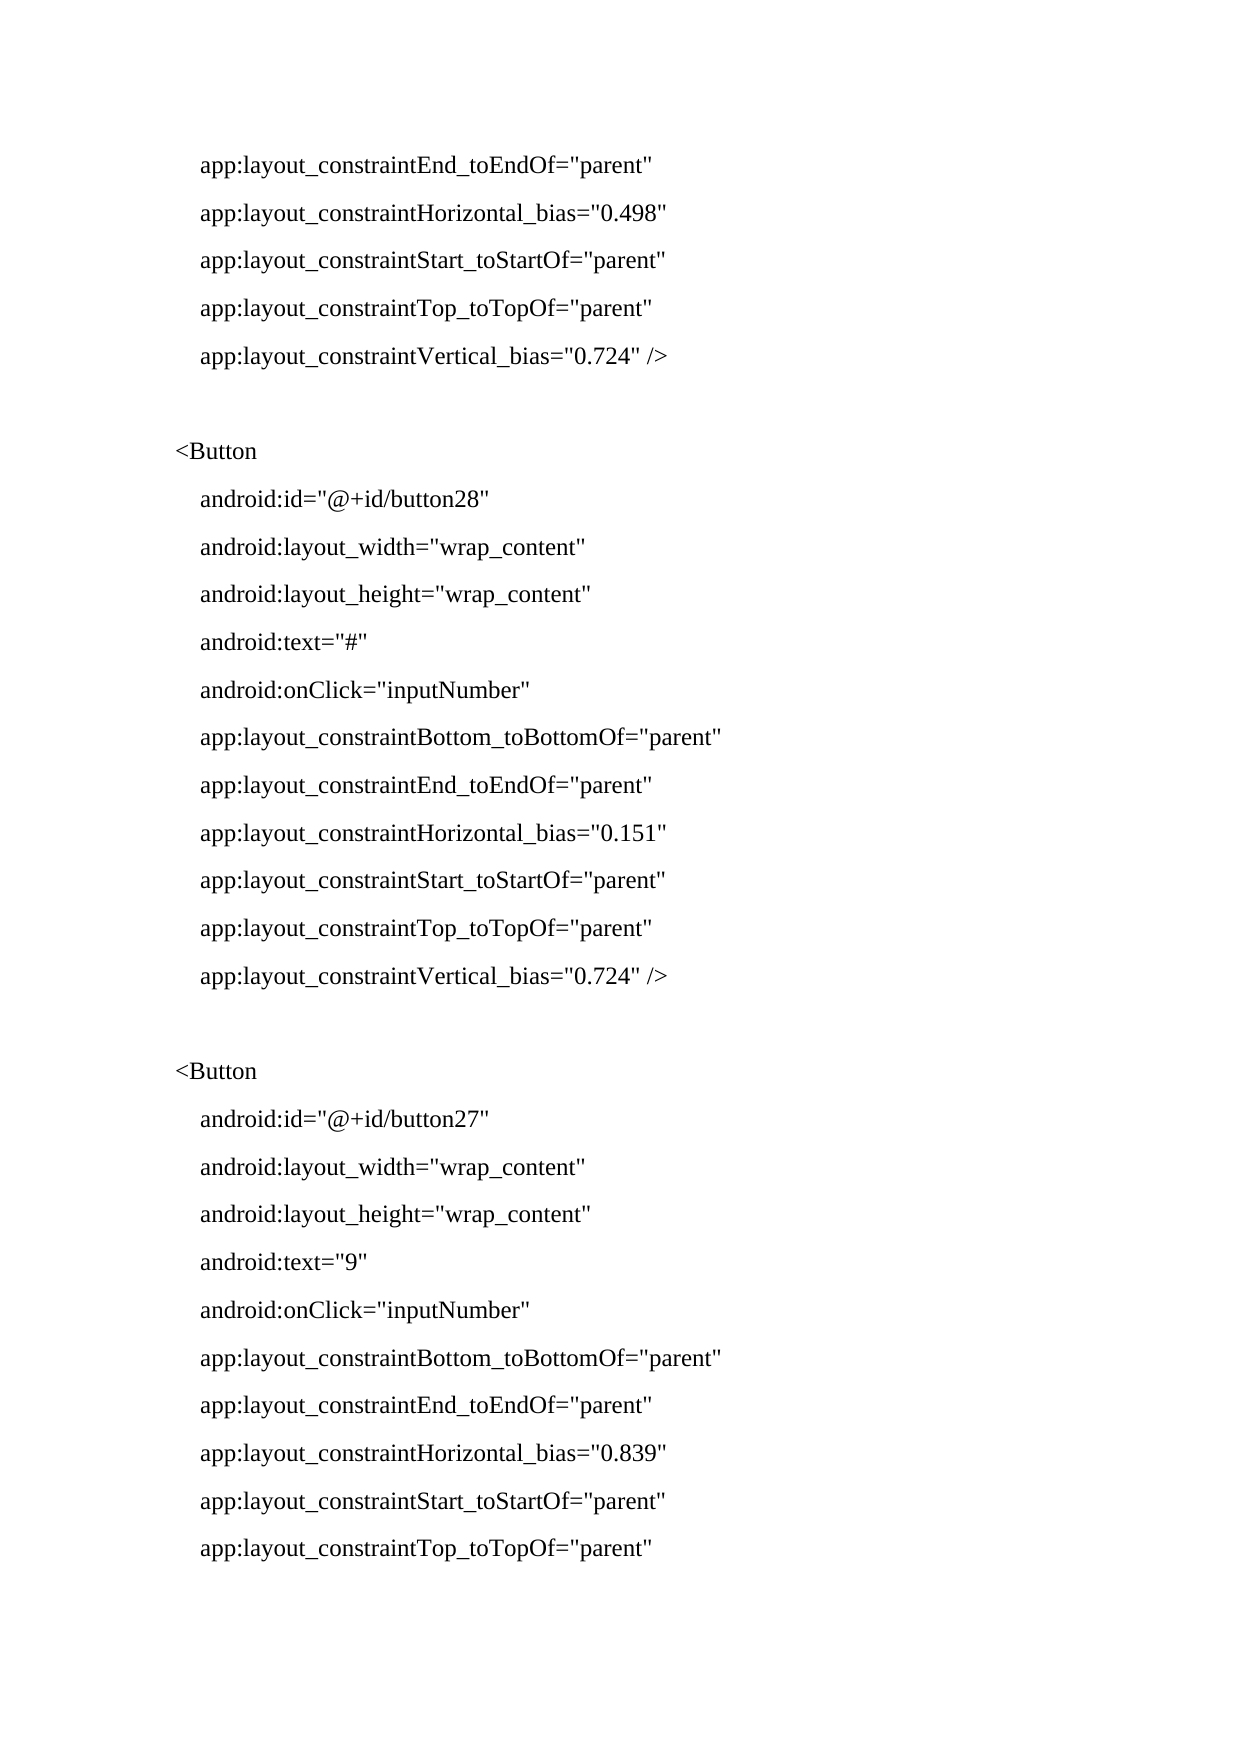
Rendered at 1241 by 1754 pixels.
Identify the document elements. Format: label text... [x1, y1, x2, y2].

text app:layout_constraintHorizontal_bias="0.498" [150, 198, 1090, 226]
text app:layout_constraintHorizontal_bias="0.839" [150, 1438, 1090, 1467]
text app:layout_constraintEnd_toEndOf="parent" [150, 770, 1090, 799]
text app:layout_constraintBottom_toBottomOf="parent" [150, 722, 1090, 751]
text <Button [150, 436, 1090, 465]
text app:layout_constraintHorizontal_bias="0.151" [150, 818, 1090, 847]
text app:layout_constraintTop_toTopOf="parent" [150, 293, 1090, 322]
text android:id="@+id/button27" [150, 1104, 1090, 1133]
text android:text="9" [150, 1247, 1090, 1276]
text android:layout_width="wrap_content" [150, 1152, 1090, 1181]
text app:layout_constraintEnd_toEndOf="parent" [150, 150, 1090, 179]
text app:layout_constraintStart_toStartOf="parent" [150, 1486, 1090, 1514]
text app:layout_constraintStart_toStartOf="parent" [150, 245, 1090, 274]
text android:id="@+id/button28" [150, 484, 1090, 513]
text android:onClick="inputNumber" [150, 1295, 1090, 1324]
text app:layout_constraintBottom_toBottomOf="parent" [150, 1343, 1090, 1371]
text app:layout_constraintEnd_toEndOf="parent" [150, 1390, 1090, 1419]
text android:layout_height="wrap_content" [150, 1199, 1090, 1228]
text app:layout_constraintVertical_bias="0.724" /> [150, 341, 1090, 369]
text app:layout_constraintTop_toTopOf="parent" [150, 913, 1090, 942]
text android:text="#" [150, 627, 1090, 656]
text app:layout_constraintStart_toStartOf="parent" [150, 866, 1090, 894]
text app:layout_constraintTop_toTopOf="parent" [150, 1533, 1090, 1562]
text android:layout_height="wrap_content" [150, 579, 1090, 608]
text android:layout_width="wrap_content" [150, 532, 1090, 560]
text <Button [150, 1056, 1090, 1085]
text app:layout_constraintVertical_bias="0.724" /> [150, 961, 1090, 990]
text android:onClick="inputNumber" [150, 675, 1090, 703]
